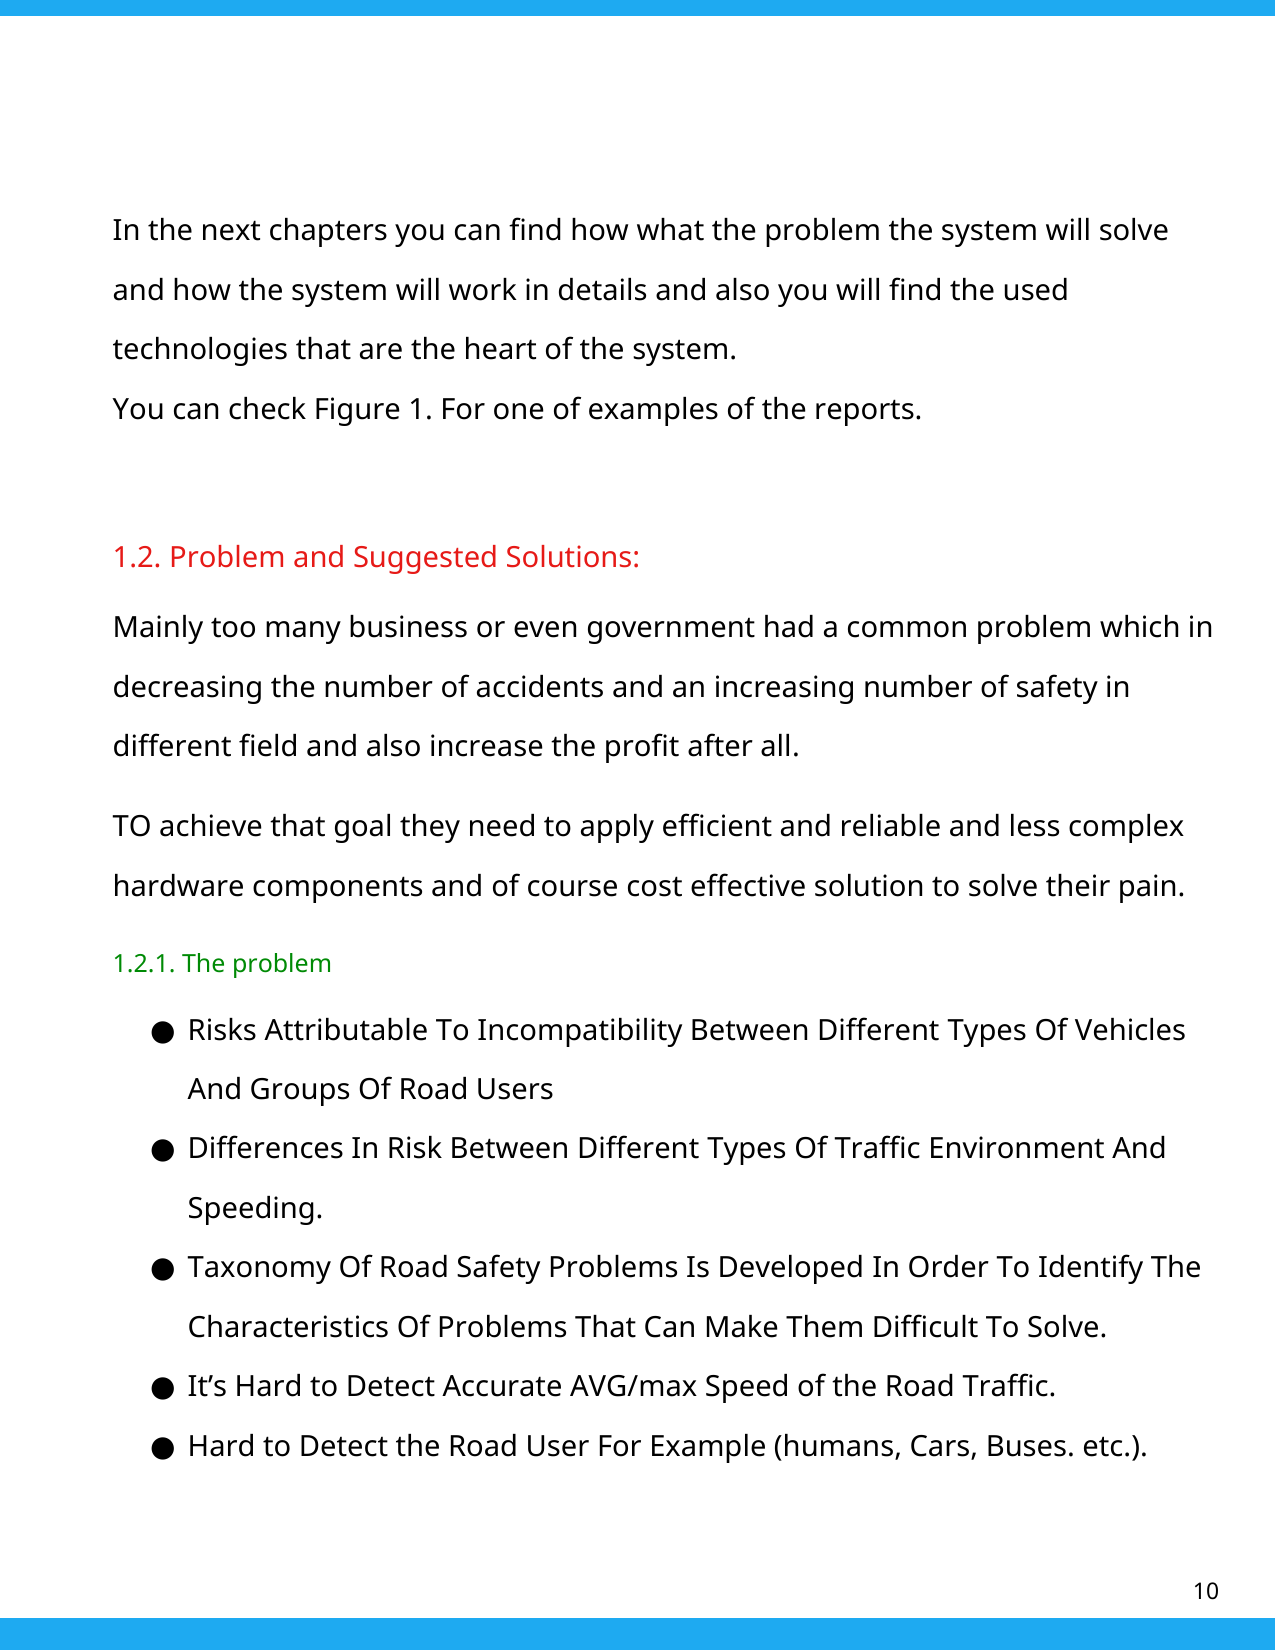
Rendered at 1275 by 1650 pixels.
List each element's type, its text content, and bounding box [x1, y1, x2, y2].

list Risks Attributable To Incompatibility Between Different Types Of Vehicles And Groups Of Road Users [150, 1009, 1219, 1108]
list Differences In Risk Between Different Types Of Traffic Environment And Speeding. [150, 1128, 1219, 1227]
text Mainly too many business or even government had a common problem which in decreasing the number of accidents and an increasing number of safety in different field and also increase the profit after all. [112, 606, 1219, 765]
subtitle 1.2. Problem and Suggested Solutions: [112, 536, 1219, 576]
list It’s Hard to Detect Accurate AVG/max Speed of the Road Traffic. [150, 1366, 1219, 1405]
subtitle 1.2.1. The problem [112, 945, 1219, 979]
text In the next chapters you can find how what the problem the system will solve and how the system will work in details and also you will find the used technologies that are the heart of the system. [112, 209, 1219, 368]
text TO achieve that goal they need to apply efficient and reliable and less complex hardware components and of course cost effective solution to solve their pain. [112, 806, 1219, 905]
picture [0, 0, 1275, 16]
picture [0, 1618, 1275, 1650]
list Taxonomy Of Road Safety Problems Is Developed In Order To Identify The Characteristics Of Problems That Can Make Them Difficult To Solve. [150, 1247, 1219, 1346]
text You can check Figure 1. For one of examples of the reports. [112, 388, 1219, 428]
list Hard to Detect the Road User For Example (humans, Cars, Buses. etc.). [150, 1425, 1219, 1465]
